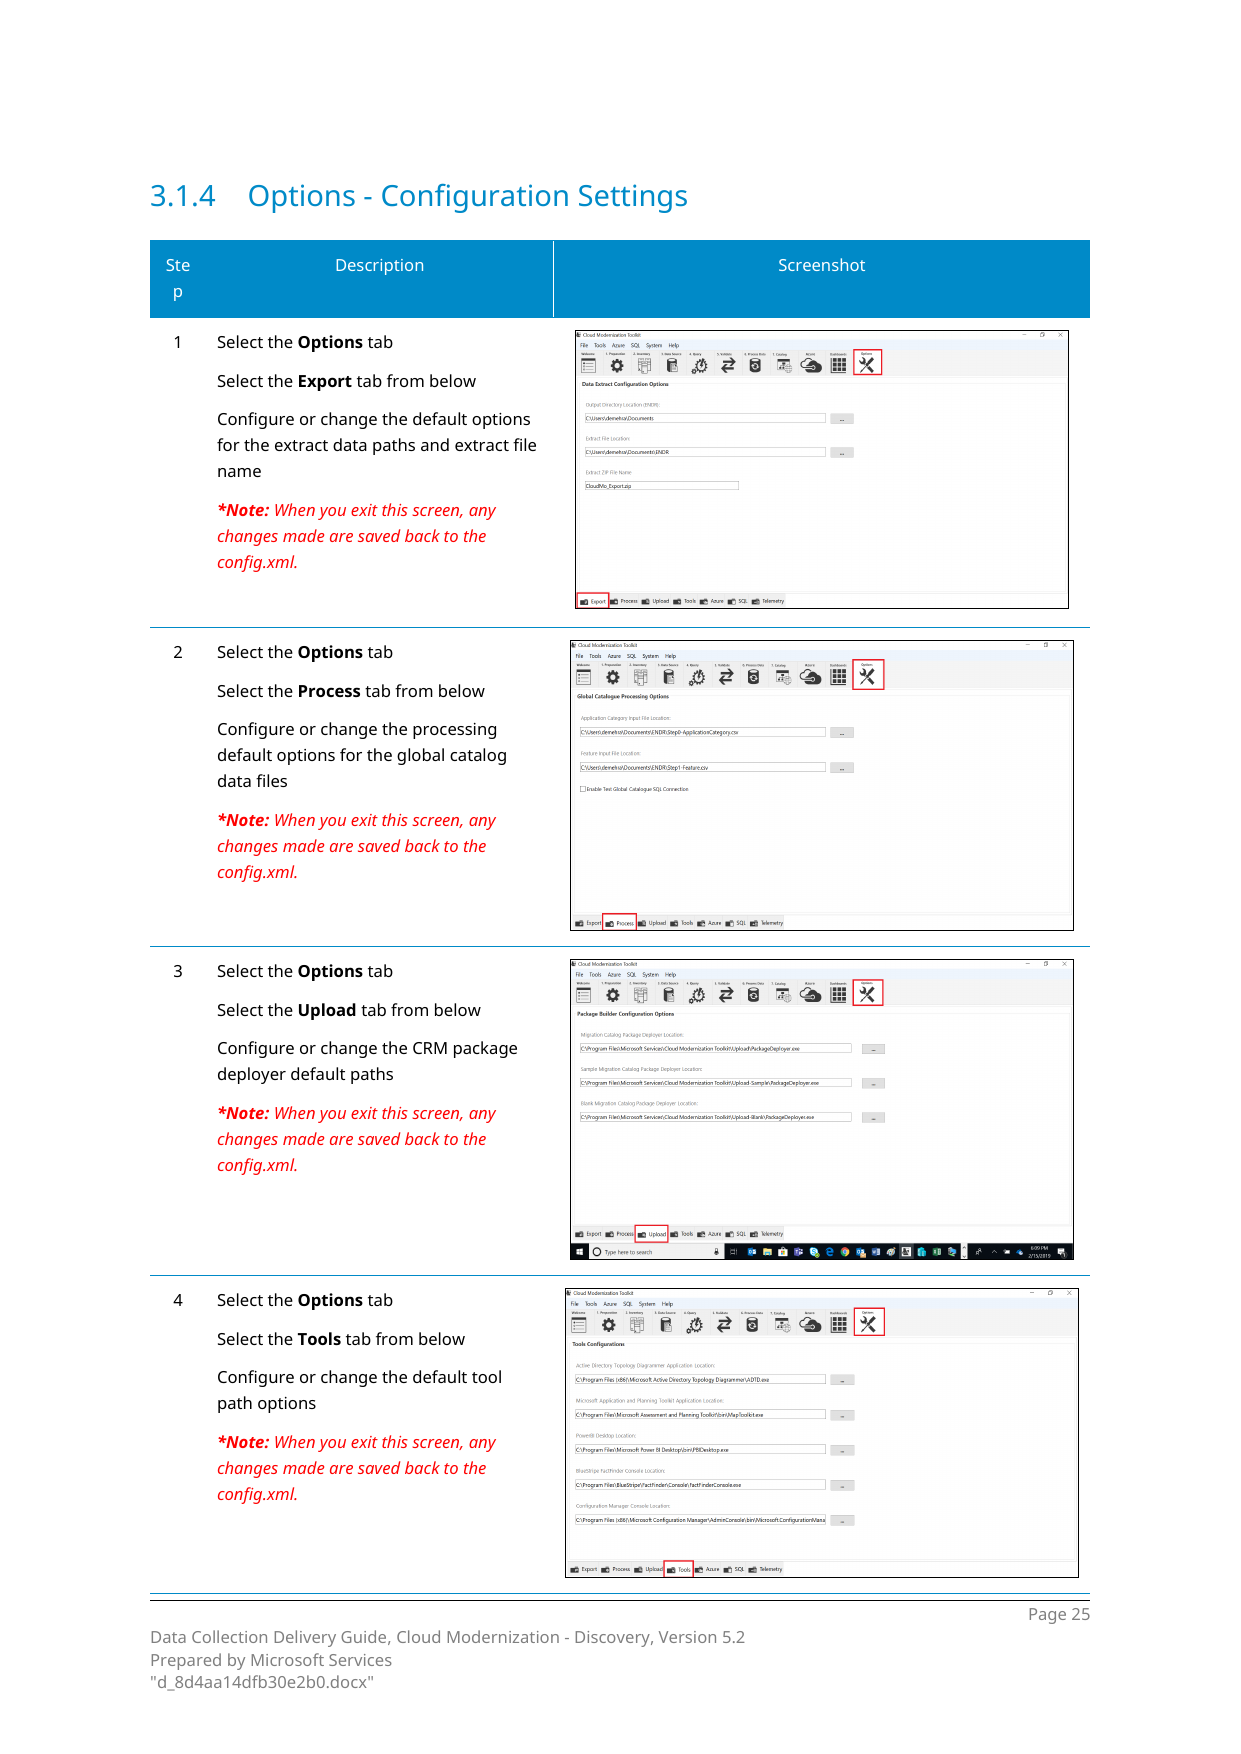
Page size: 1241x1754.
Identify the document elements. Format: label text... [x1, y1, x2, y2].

table_cell Select the Options tab Select the Process tab from below Configure or change the processing default options for the global catalog data files *Note: When you exit this screen, any changes made are saved back to the config.xml. [206, 628, 553, 946]
table_header Screenshot [554, 241, 1090, 317]
picture [576, 331, 1068, 608]
table_header Description [206, 241, 553, 317]
table_cell Select the Options tab Select the Tools tab from below Configure or change the default tool path options *Note: When you exit this screen, any changes made are saved back to the config.xml. [206, 1276, 553, 1593]
table_cell Select the Options tab Select the Upload tab from below Configure or change the CRM package deployer default paths *Note: When you exit this screen, any changes made are saved back to the config.xml. [206, 947, 553, 1275]
table_cell 1 [150, 318, 206, 627]
table_cell Select the Options tab Select the Export tab from below Configure or change the default options for the extract data paths and extract file name *Note: When you exit this screen, any changes made are saved back to the config.xml. [206, 318, 553, 627]
table_cell [554, 1276, 1090, 1593]
table_cell 4 [150, 1276, 206, 1593]
table_cell 2 [150, 628, 206, 946]
table_header Step [150, 241, 206, 317]
picture [571, 960, 1073, 1259]
subtitle Options - Configuration Settings [150, 175, 1090, 215]
table_cell [554, 628, 1090, 946]
table_cell [554, 318, 1090, 627]
picture [571, 641, 1073, 930]
picture [566, 1289, 1078, 1577]
table_cell 3 [150, 947, 206, 1275]
table_cell [554, 947, 1090, 1275]
